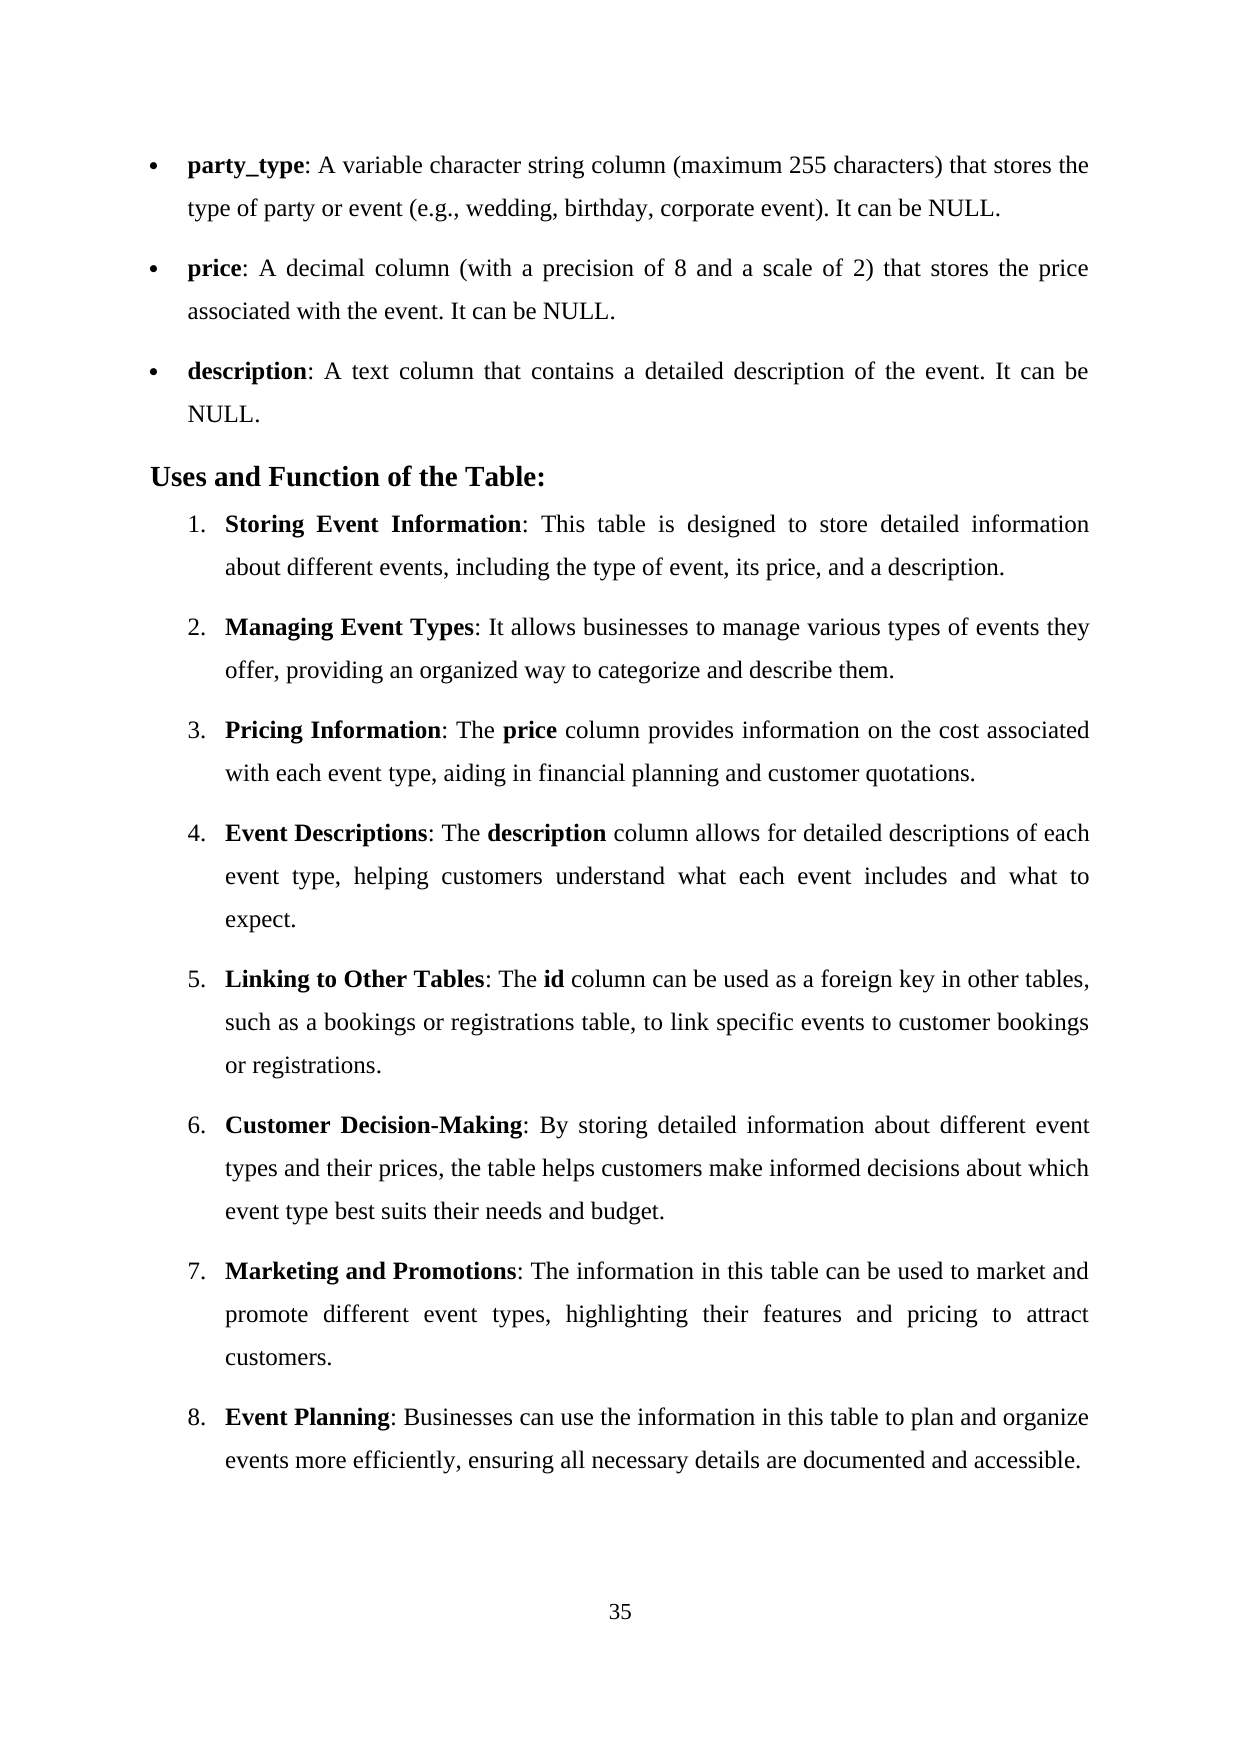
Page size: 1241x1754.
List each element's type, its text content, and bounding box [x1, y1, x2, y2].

list price: A decimal column (with a precision of 8 and a scale of 2) that stores the price associated with the event. It can be NULL. [150, 253, 1090, 325]
list description: A text column that contains a detailed description of the event. It can be NULL. [150, 356, 1090, 428]
list Pricing Information: The price column provides information on the cost associated with each event type, aiding in financial planning and customer quotations. [187, 715, 1090, 787]
list Managing Event Types: It allows businesses to manage various types of events they offer, providing an organized way to categorize and describe them. [187, 612, 1090, 684]
list party_type: A variable character string column (maximum 255 characters) that stores the type of party or event (e.g., wedding, birthday, corporate event). It can be NULL. [150, 150, 1090, 222]
list Event Descriptions: The description column allows for detailed descriptions of each event type, helping customers understand what each event includes and what to expect. [187, 818, 1090, 933]
subtitle Uses and Function of the Table: [150, 459, 1090, 492]
list Linking to Other Tables: The id column can be used as a foreign key in other tables, such as a bookings or registrations table, to link specific events to customer bookings or registrations. [187, 964, 1090, 1079]
list Event Planning: Businesses can use the information in this table to plan and organize events more efficiently, ensuring all necessary details are documented and accessible. [187, 1402, 1090, 1474]
list Customer Decision-Making: By storing detailed information about different event types and their prices, the table helps customers make informed decisions about which event type best suits their needs and budget. [187, 1110, 1090, 1225]
list Storing Event Information: This table is designed to store detailed information about different events, including the type of event, its price, and a description. [187, 509, 1090, 581]
list Marketing and Promotions: The information in this table can be used to market and promote different event types, highlighting their features and pricing to attract customers. [187, 1256, 1090, 1371]
